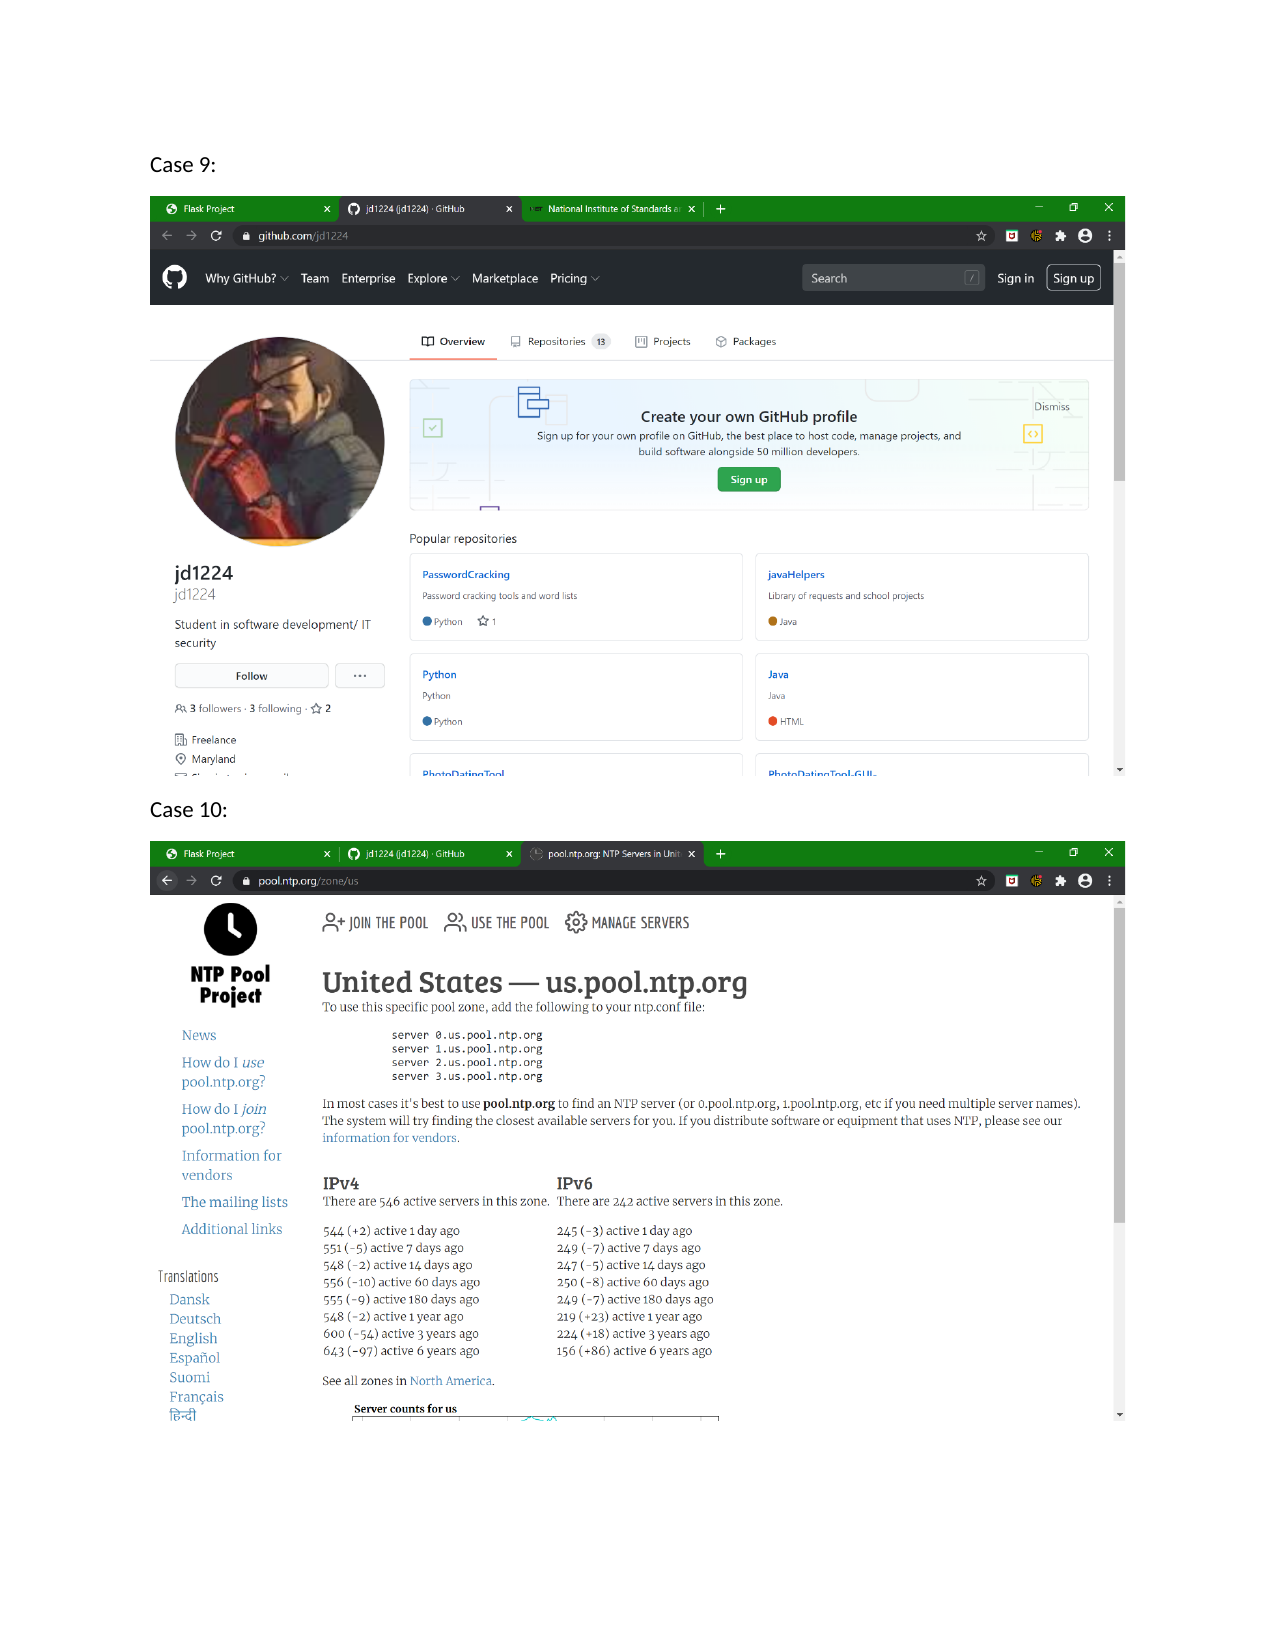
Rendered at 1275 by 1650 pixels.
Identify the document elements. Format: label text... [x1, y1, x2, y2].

picture [150, 196, 1125, 776]
text Case 10: [150, 795, 1125, 823]
picture [150, 841, 1125, 1421]
text Case 9: [150, 150, 1125, 178]
